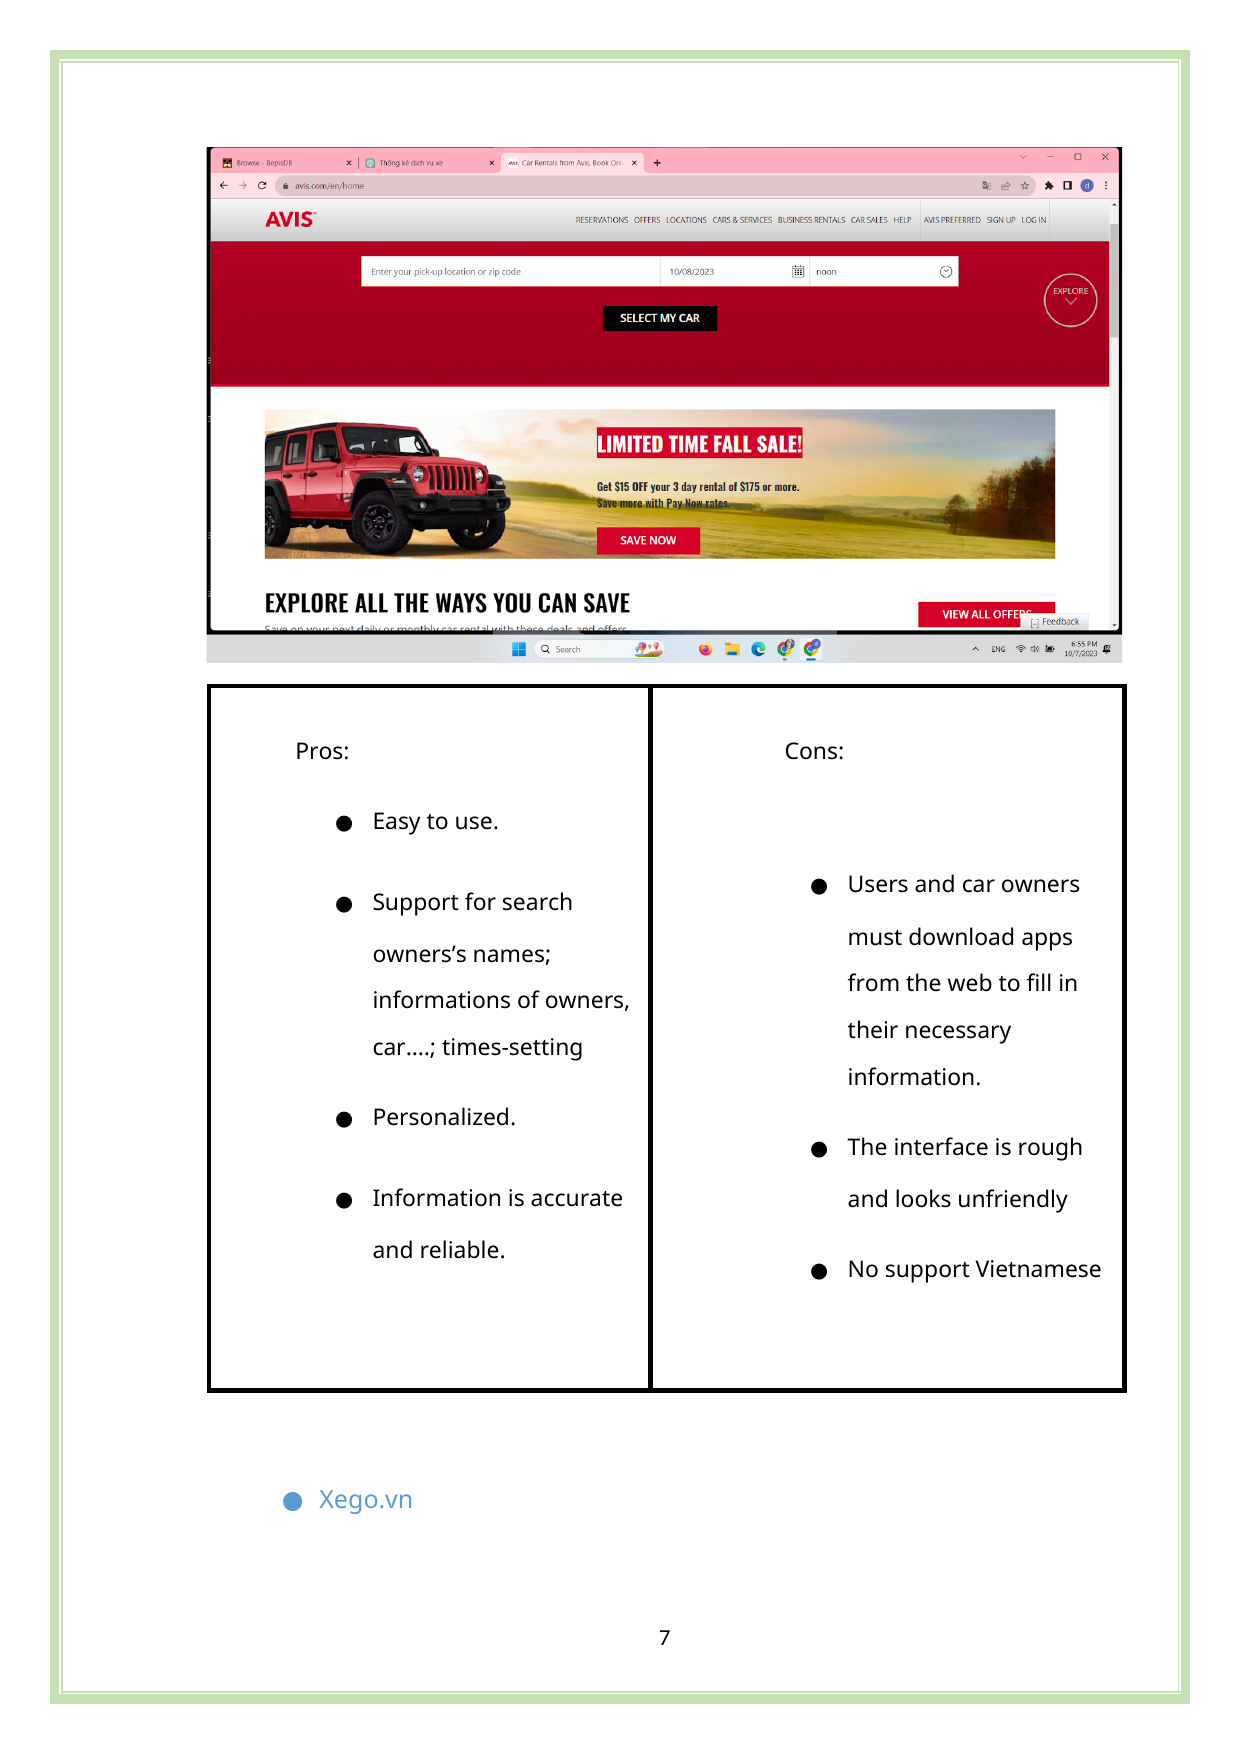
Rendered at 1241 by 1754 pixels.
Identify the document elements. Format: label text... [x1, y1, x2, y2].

list Xego.vn [282, 1471, 1122, 1522]
table_header Pros: Easy to use. Support for search owners’s names; informations of owners, car….; times-setting Personalized. Information is accurate and reliable. [211, 688, 648, 1388]
table_header Cons: Users and car owners must download apps from the web to fill in their necessary information. The interface is rough and looks unfriendly No support Vietnamese [653, 688, 1122, 1388]
picture [206, 147, 1123, 663]
